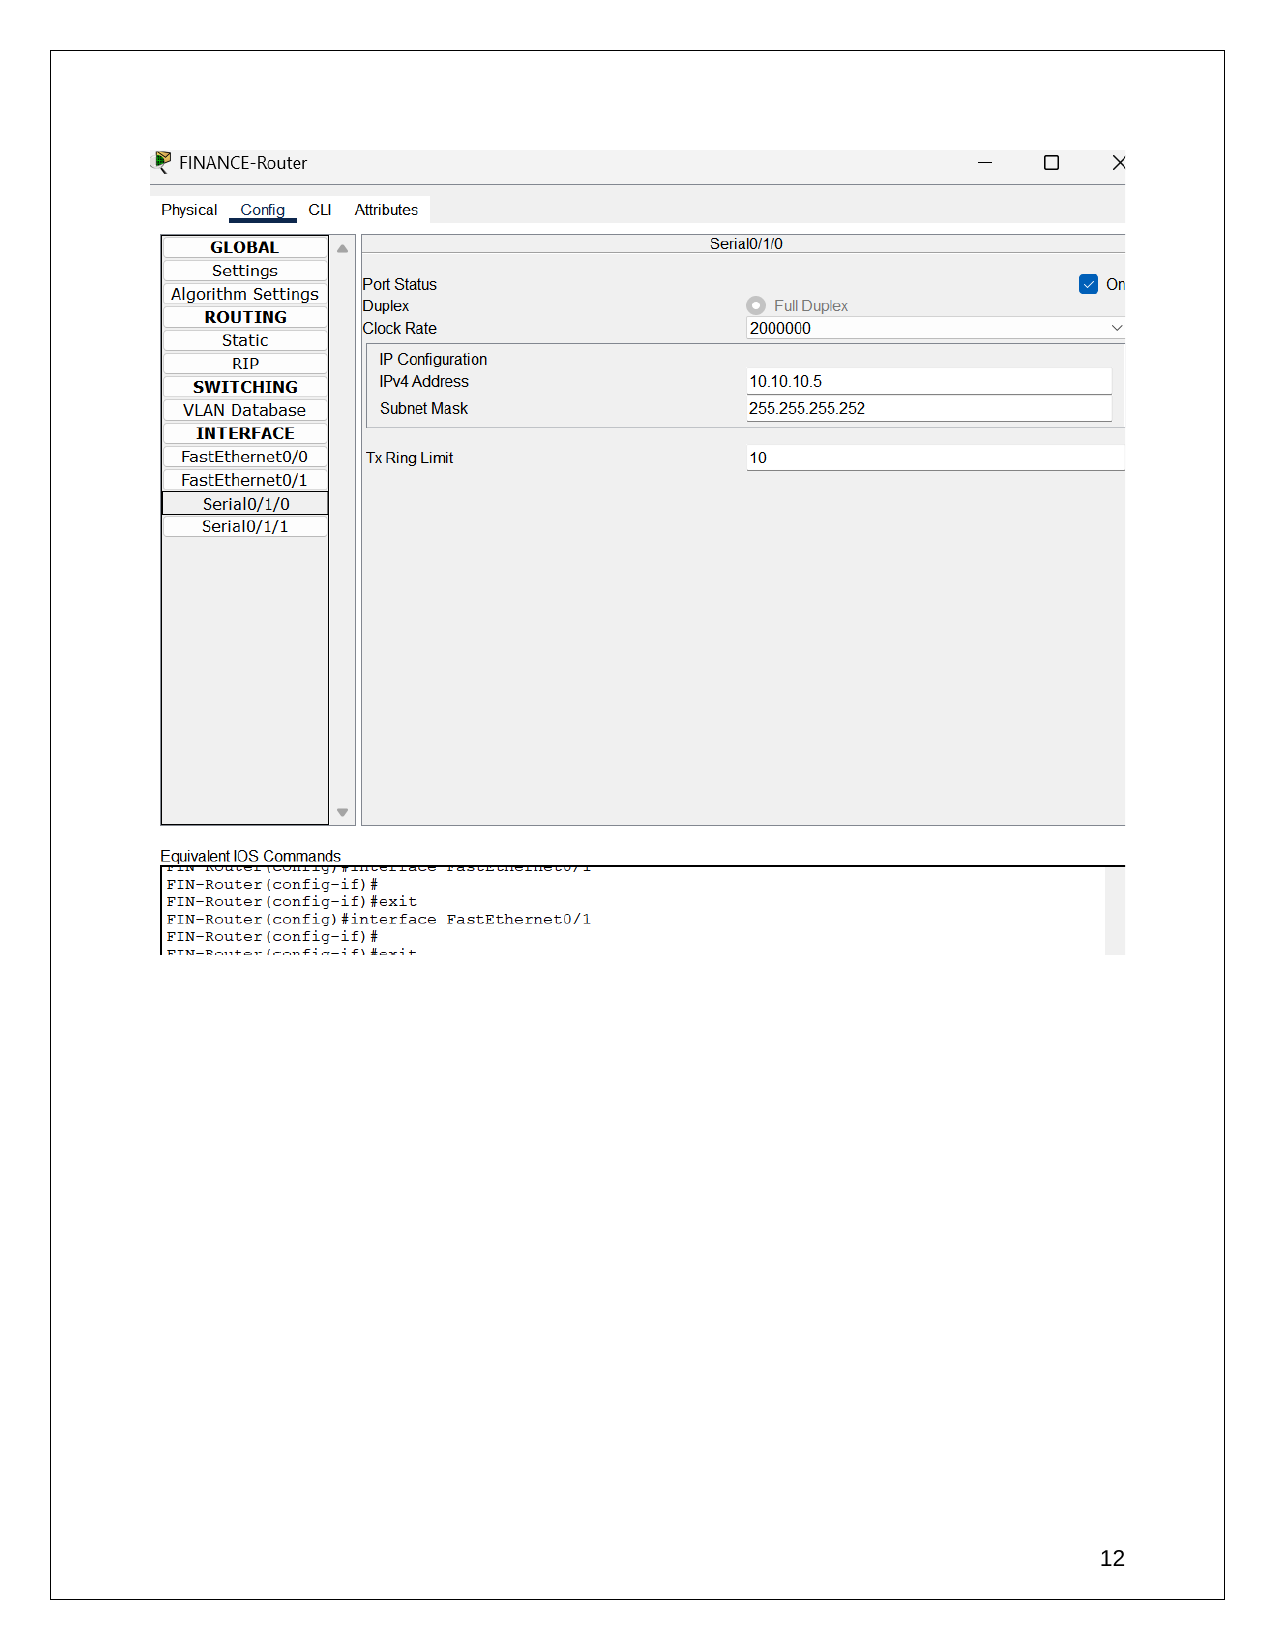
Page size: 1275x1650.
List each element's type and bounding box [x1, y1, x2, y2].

picture [150, 150, 1125, 955]
